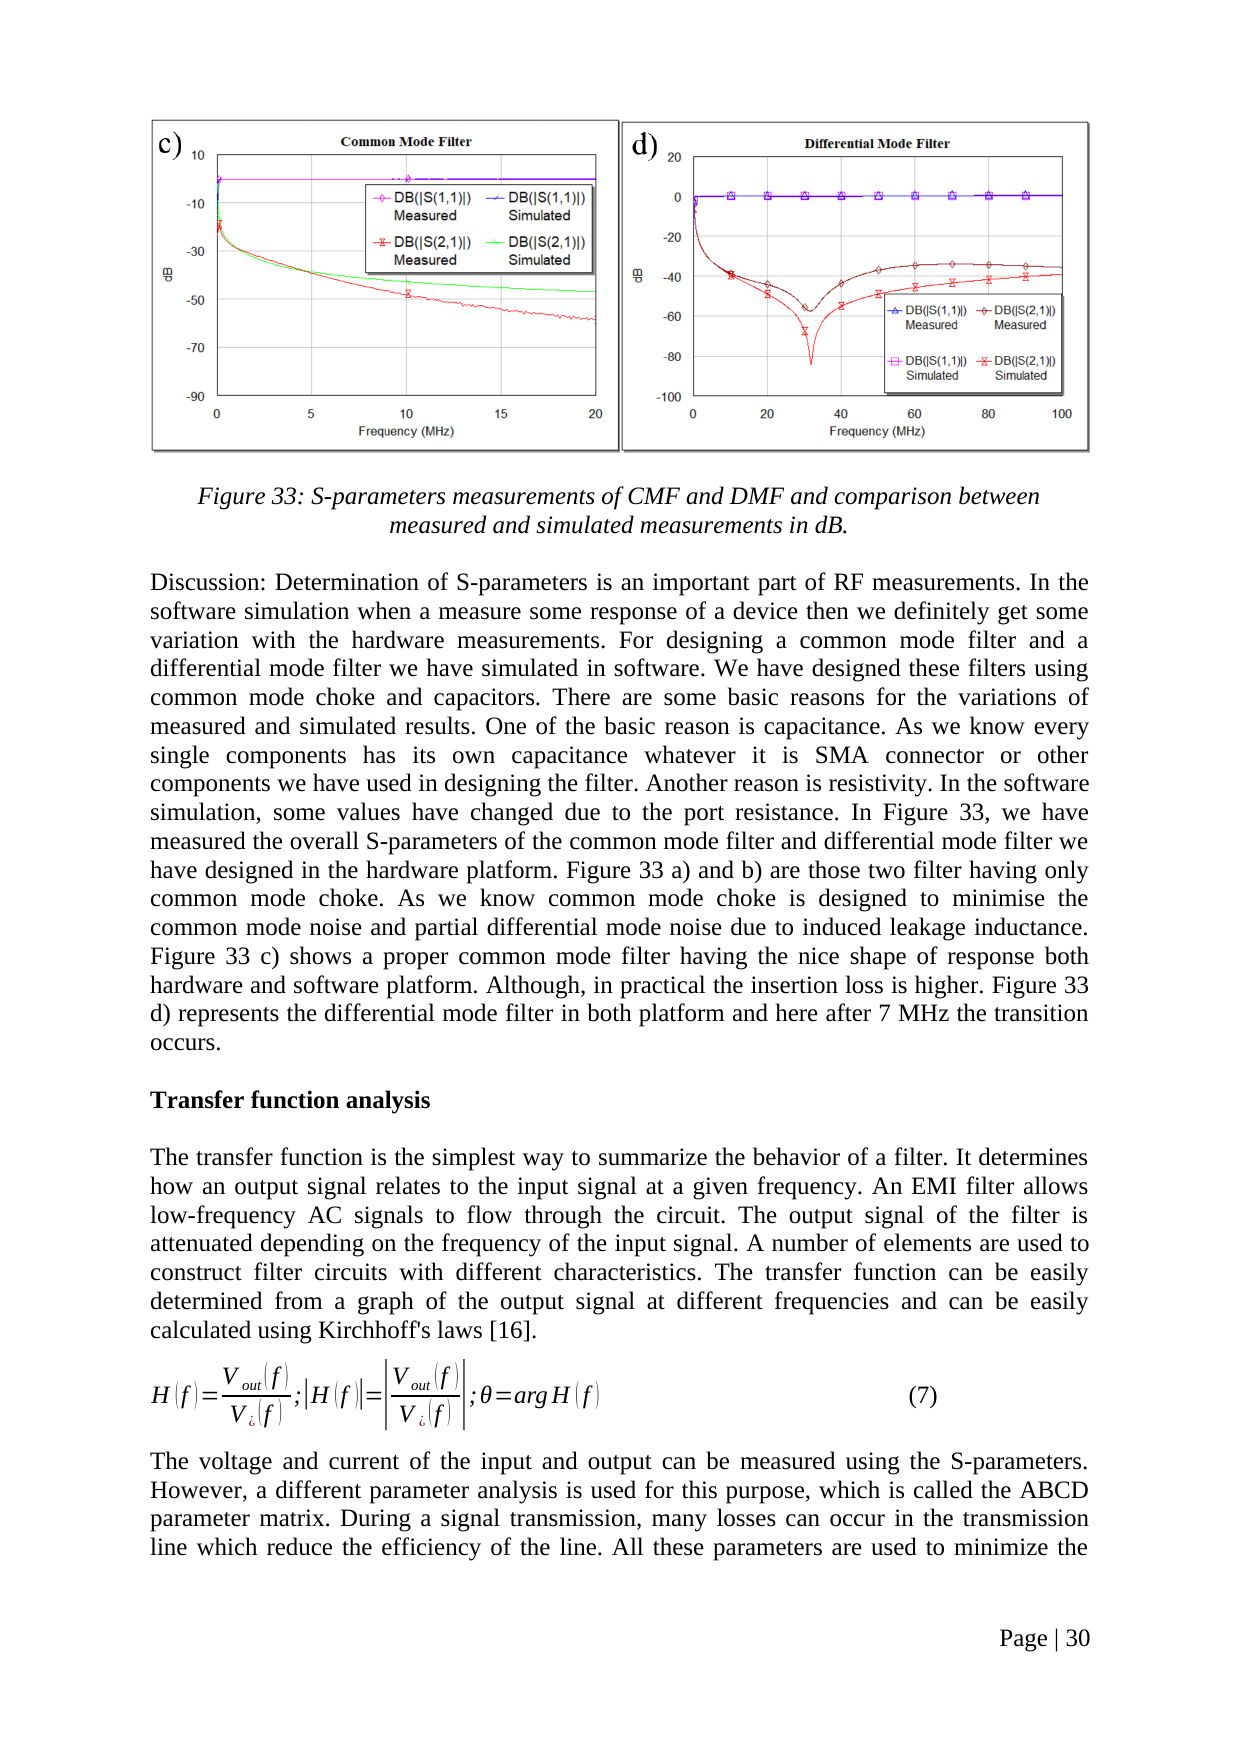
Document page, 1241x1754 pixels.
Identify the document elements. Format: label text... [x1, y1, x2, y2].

text Figure 33: S-parameters measurements of CMF and DMF and comparison between measured and simulated measurements in dB. [150, 481, 1090, 538]
text Transfer function analysis [150, 1085, 1090, 1113]
text The transfer function is the simplest way to summarize the behavior of a filter. It determines how an output signal relates to the input signal at a given frequency. An EMI filter allows low-frequency AC signals to flow through the circuit. The output signal of the filter is attenuated depending on the frequency of the input signal. A number of elements are used to construct filter circuits with different characteristics. The transfer function can be easily determined from a graph of the output signal at different frequencies and can be easily calculated using Kirchhoff's laws. [150, 1142, 1090, 1343]
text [150, 1446, 1090, 1561]
text (7) [150, 1358, 1090, 1432]
picture [150, 118, 1090, 453]
text Discussion: Determination of S-parameters is an important part of RF measurements. In the software simulation when a measure some response of a device then we definitely get some variation with the hardware measurements. For designing a common mode filter and a differential mode filter we have simulated in software. We have designed these filters using common mode choke and capacitors. There are some basic reasons for the variations of measured and simulated results. One of the basic reason is capacitance. As we know every single components has its own capacitance whatever it is SMA connector or other components we have used in designing the filter. Another reason is resistivity. In the software simulation, some values have changed due to the port resistance. In Figure 33, we have measured the overall S-parameters of the common mode filter and differential mode filter we have designed in the hardware platform. Figure 33 a) and b) are those two filter having only common mode choke. As we know common mode choke is designed to minimise the common mode noise and partial differential mode noise due to induced leakage inductance. Figure 33 c) shows a proper common mode filter having the nice shape of response both hardware and software platform. Although, in practical the insertion loss is higher. Figure 33 d) represents the differential mode filter in both platform and here after 7 MHz the transition occurs. [150, 567, 1090, 1056]
